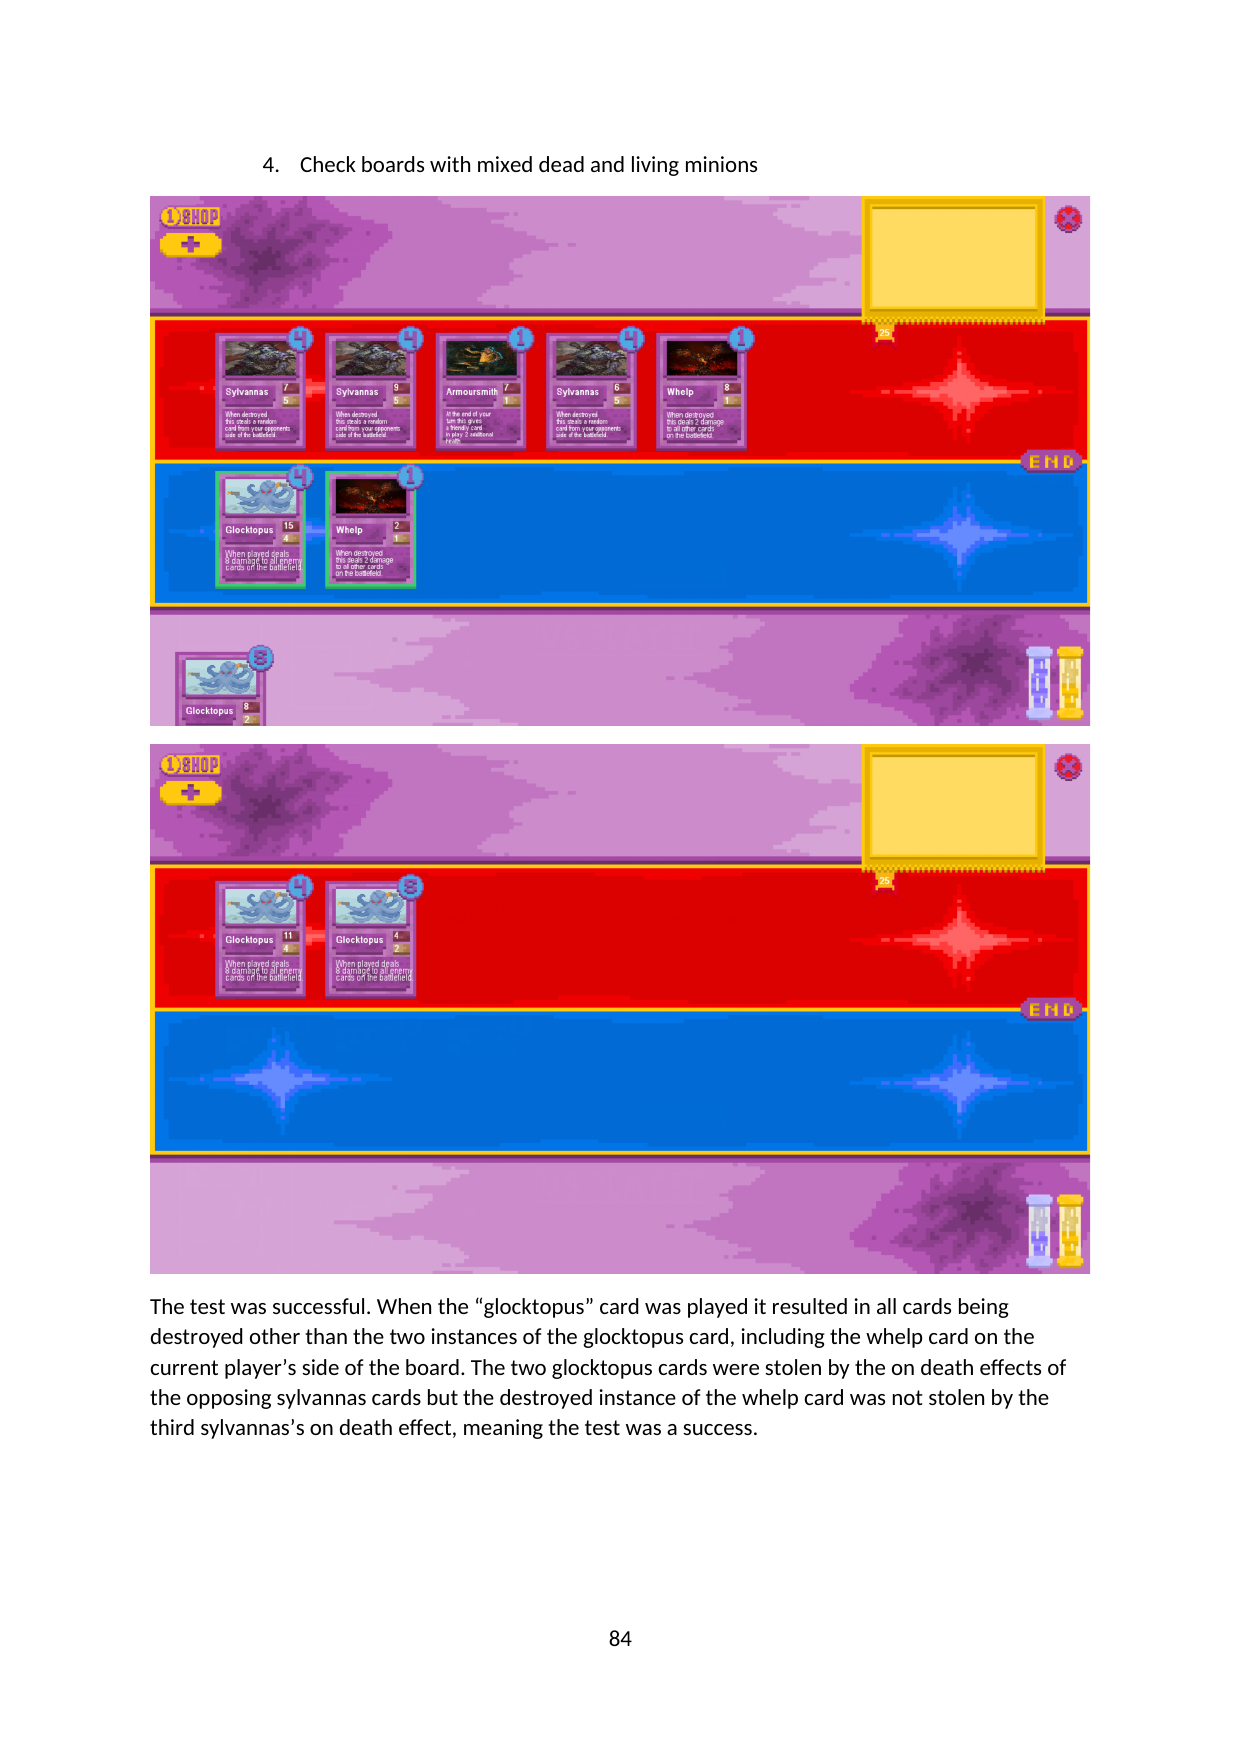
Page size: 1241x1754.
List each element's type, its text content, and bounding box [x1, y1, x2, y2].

picture [150, 196, 1091, 726]
picture [150, 744, 1091, 1274]
text The test was successful. When the “glocktopus” card was played it resulted in all cards being destroyed other than the two instances of the glocktopus card, including the whelp card on the current player’s side of the board. The two glocktopus cards were stolen by the on death effects of the opposing sylvannas cards but the destroyed instance of the whelp card was not stolen by the third sylvannas’s on death effect, meaning the test was a success. [150, 1292, 1090, 1441]
list Check boards with mixed dead and living minions [262, 150, 1090, 178]
